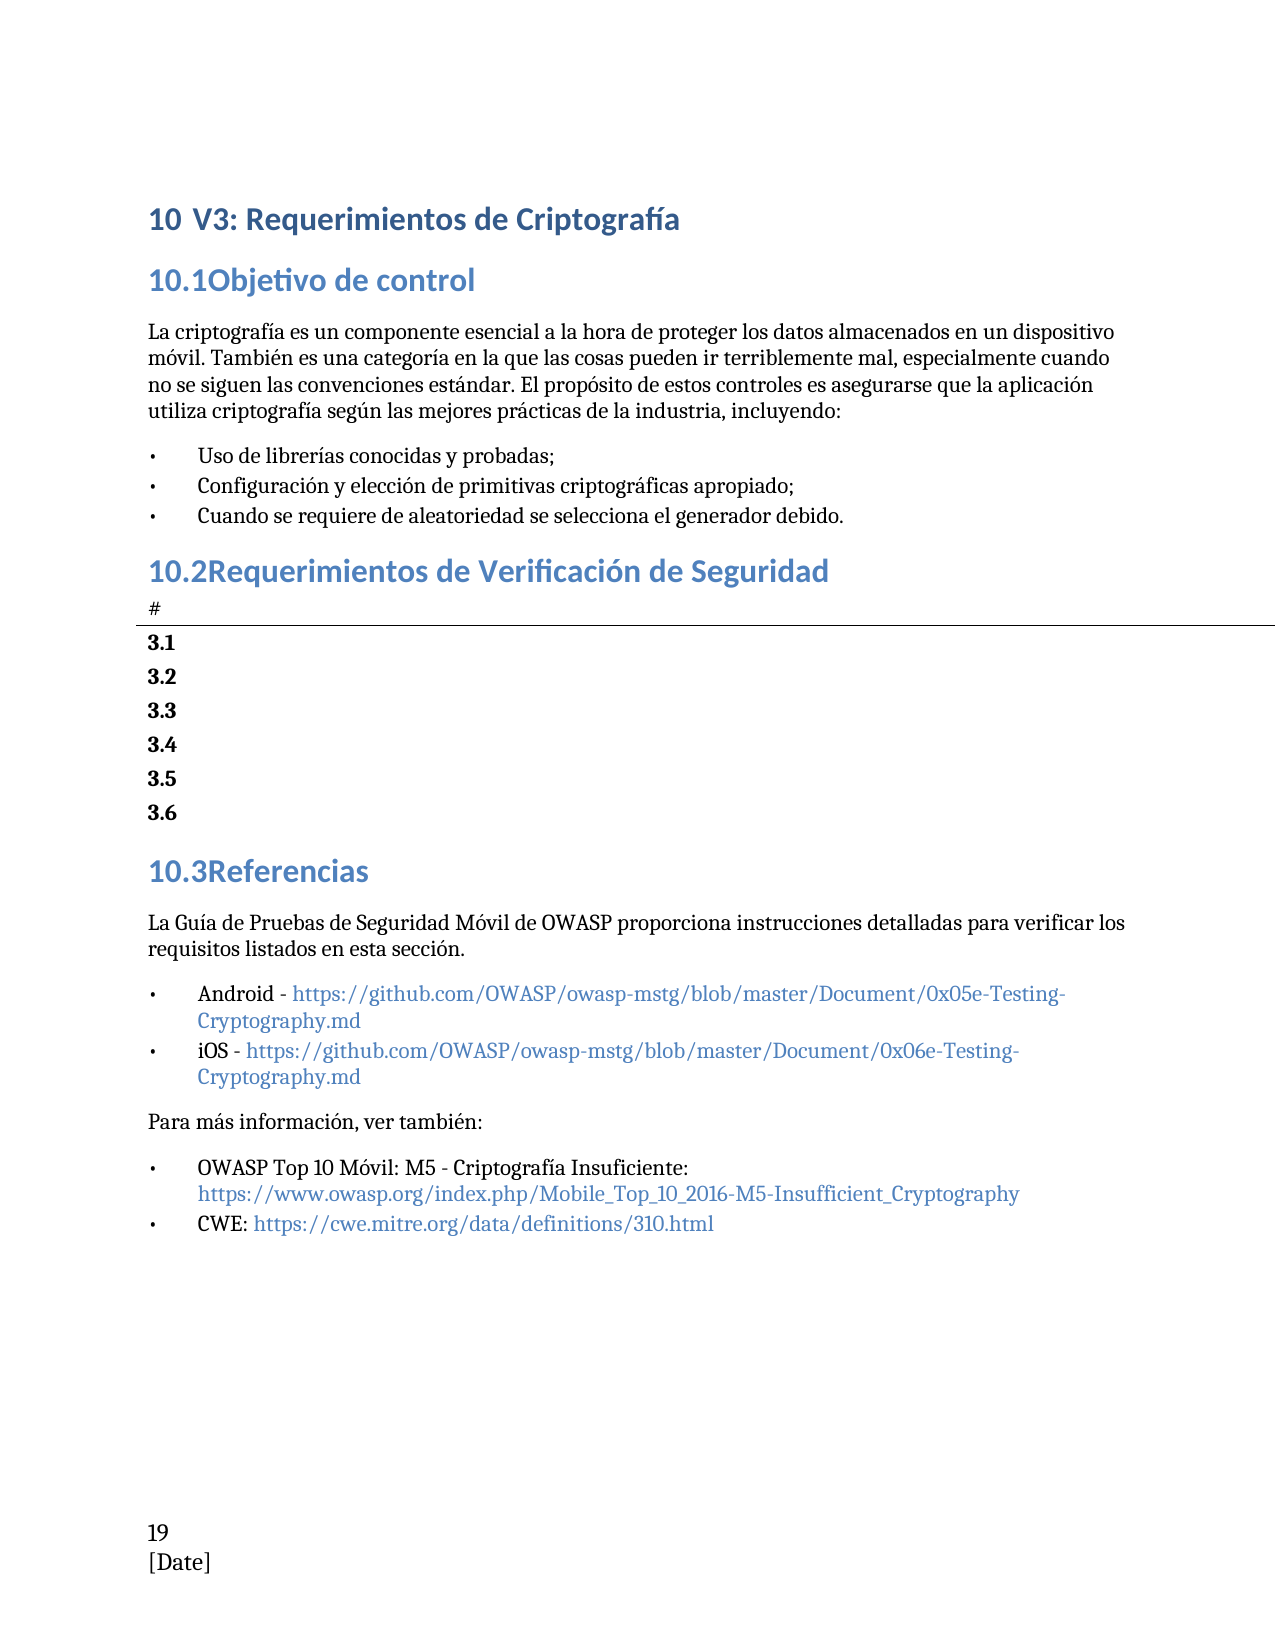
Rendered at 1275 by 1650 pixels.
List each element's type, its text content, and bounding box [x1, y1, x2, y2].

table_header # [136, 591, 1275, 625]
subtitle Objetivo de control [148, 259, 1127, 300]
list CWE: https://cwe.mitre.org/data/definitions/310.html [148, 1211, 1127, 1237]
table_cell 3.2 [136, 660, 1275, 694]
subtitle Referencias [148, 850, 1127, 891]
text La criptografía es un componente esencial a la hora de proteger los datos almacenados en un dispositivo móvil. También es una categoría en la que las cosas pueden ir terriblemente mal, especialmente cuando no se siguen las convenciones estándar. El propósito de estos controles es asegurarse que la aplicación utiliza criptografía según las mejores prácticas de la industria, incluyendo: [148, 319, 1127, 424]
table_cell 3.5 [136, 762, 1275, 796]
text La Guía de Pruebas de Seguridad Móvil de OWASP proporciona instrucciones detalladas para verificar los requisitos listados en esta sección. [148, 910, 1127, 962]
text Para más información, ver también: [148, 1109, 1127, 1136]
list iOS - https://github.com/OWASP/owasp-mstg/blob/master/Document/0x06e-Testing-Cryptography.md [148, 1038, 1127, 1090]
table_cell 3.6 [136, 796, 1275, 829]
subtitle Requerimientos de Verificación de Seguridad [148, 550, 1127, 591]
table_cell 3.1 [136, 626, 1275, 660]
list Uso de librerías conocidas y probadas; [148, 443, 1127, 469]
list Android - https://github.com/OWASP/owasp-mstg/blob/master/Document/0x05e-Testing-Cryptography.md [148, 981, 1127, 1034]
list Configuración y elección de primitivas criptográficas apropiado; [148, 473, 1127, 499]
subtitle V3: Requerimientos de Criptografía [148, 198, 1127, 238]
list Cuando se requiere de aleatoriedad se selecciona el generador debido. [148, 503, 1127, 529]
table_cell 3.3 [136, 694, 1275, 728]
table_cell 3.4 [136, 728, 1275, 762]
list OWASP Top 10 Móvil: M5 - Criptografía Insuficiente: https://www.owasp.org/index.php/Mobile_Top_10_2016-M5-Insufficient_Cryptography [148, 1154, 1127, 1207]
